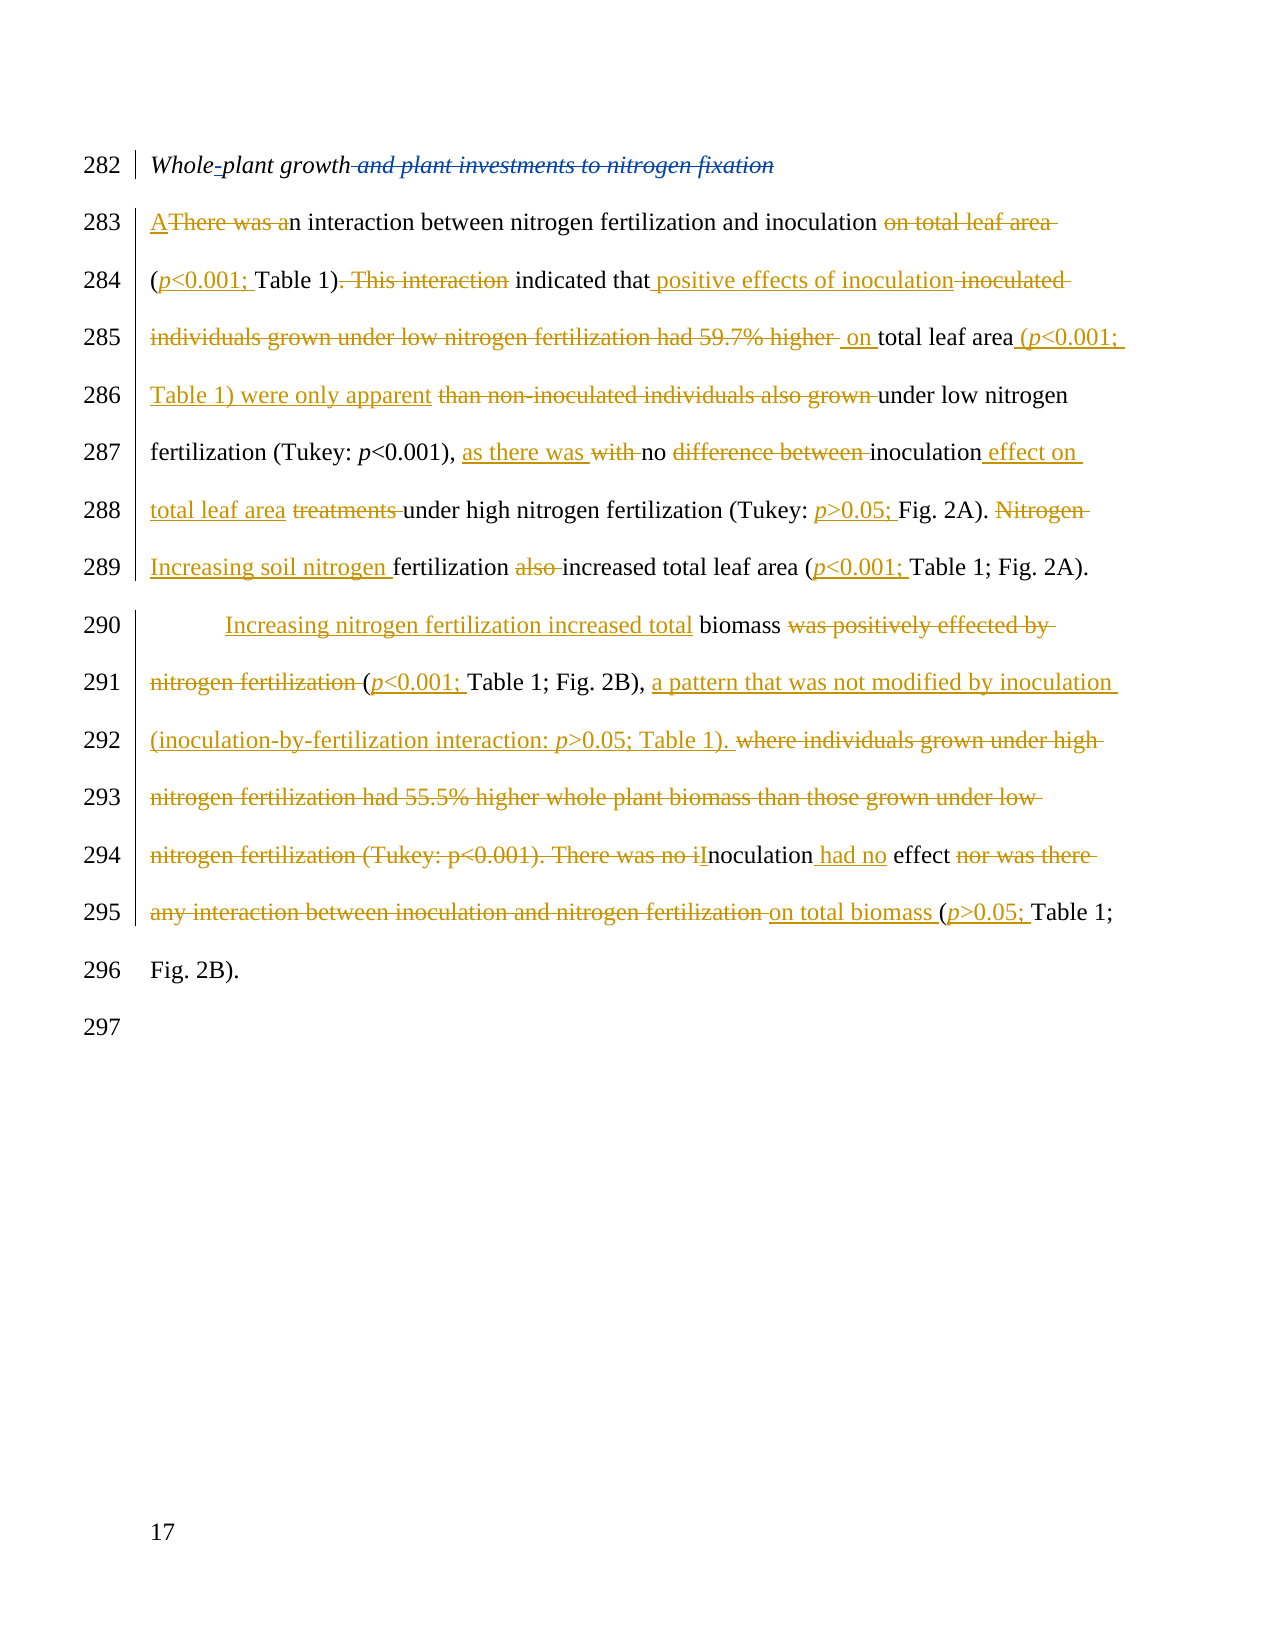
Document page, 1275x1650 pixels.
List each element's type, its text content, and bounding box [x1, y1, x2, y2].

text Wholeplant growth [150, 150, 1125, 179]
text biomass (Table 1; Fig. 2B), noculation effect (Table 1; Fig. 2B). [150, 610, 1125, 984]
text n interaction between nitrogen fertilization and inoculation (Table 1) indicated thattotal leaf area under low nitrogen fertilization (Tukey: p<0.001), no inoculation under high nitrogen fertilization (Tukey: Fig. 2A). fertilization increased total leaf area (Table 1; Fig. 2A). [150, 207, 1125, 581]
